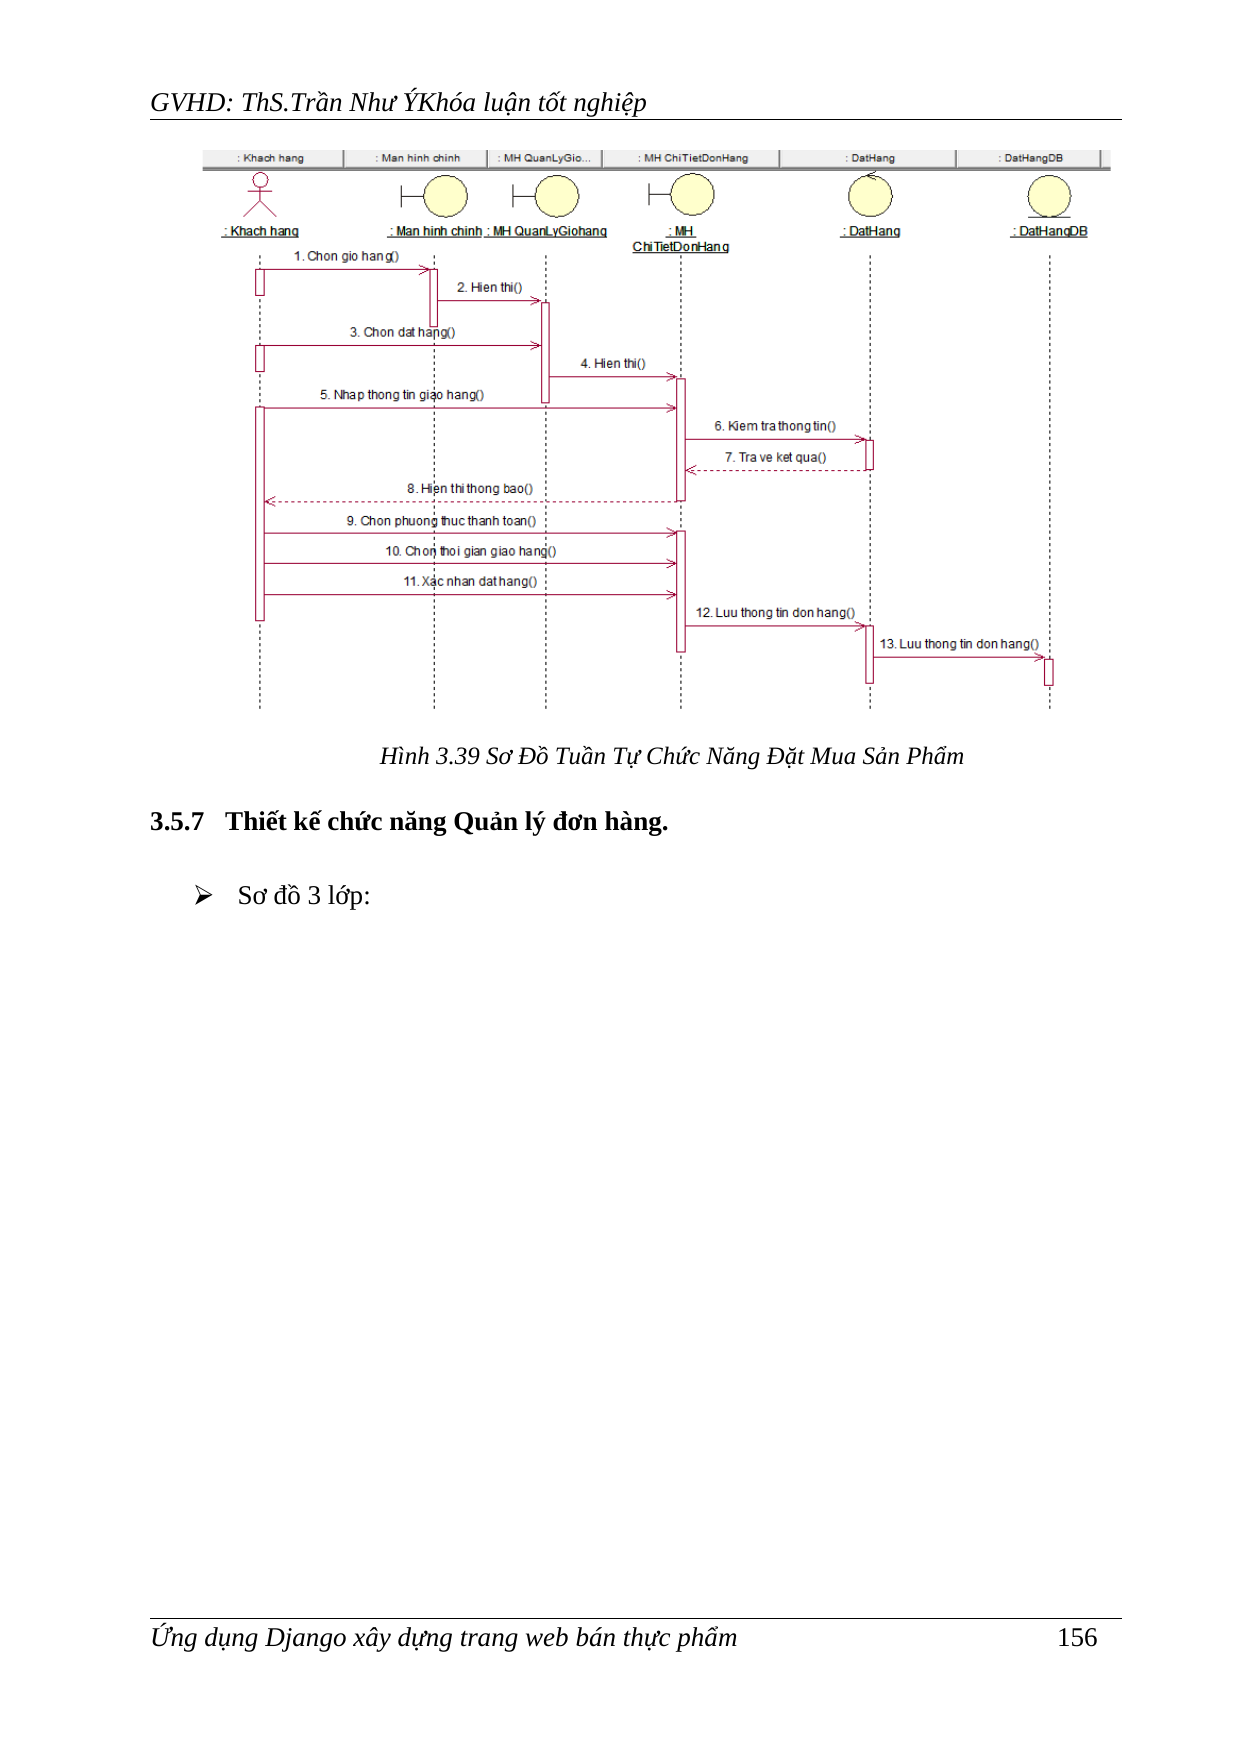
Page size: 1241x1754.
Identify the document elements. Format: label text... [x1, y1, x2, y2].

text Hình 3.39 Sơ Đồ Tuần Tự Chức Năng Đặt Mua Sản Phẩm [150, 741, 1122, 770]
picture [202, 150, 1111, 713]
subtitle Thiết kế chức năng Quản lý đơn hàng. [150, 805, 1122, 836]
list Sơ đồ 3 lớp: [194, 864, 1122, 919]
